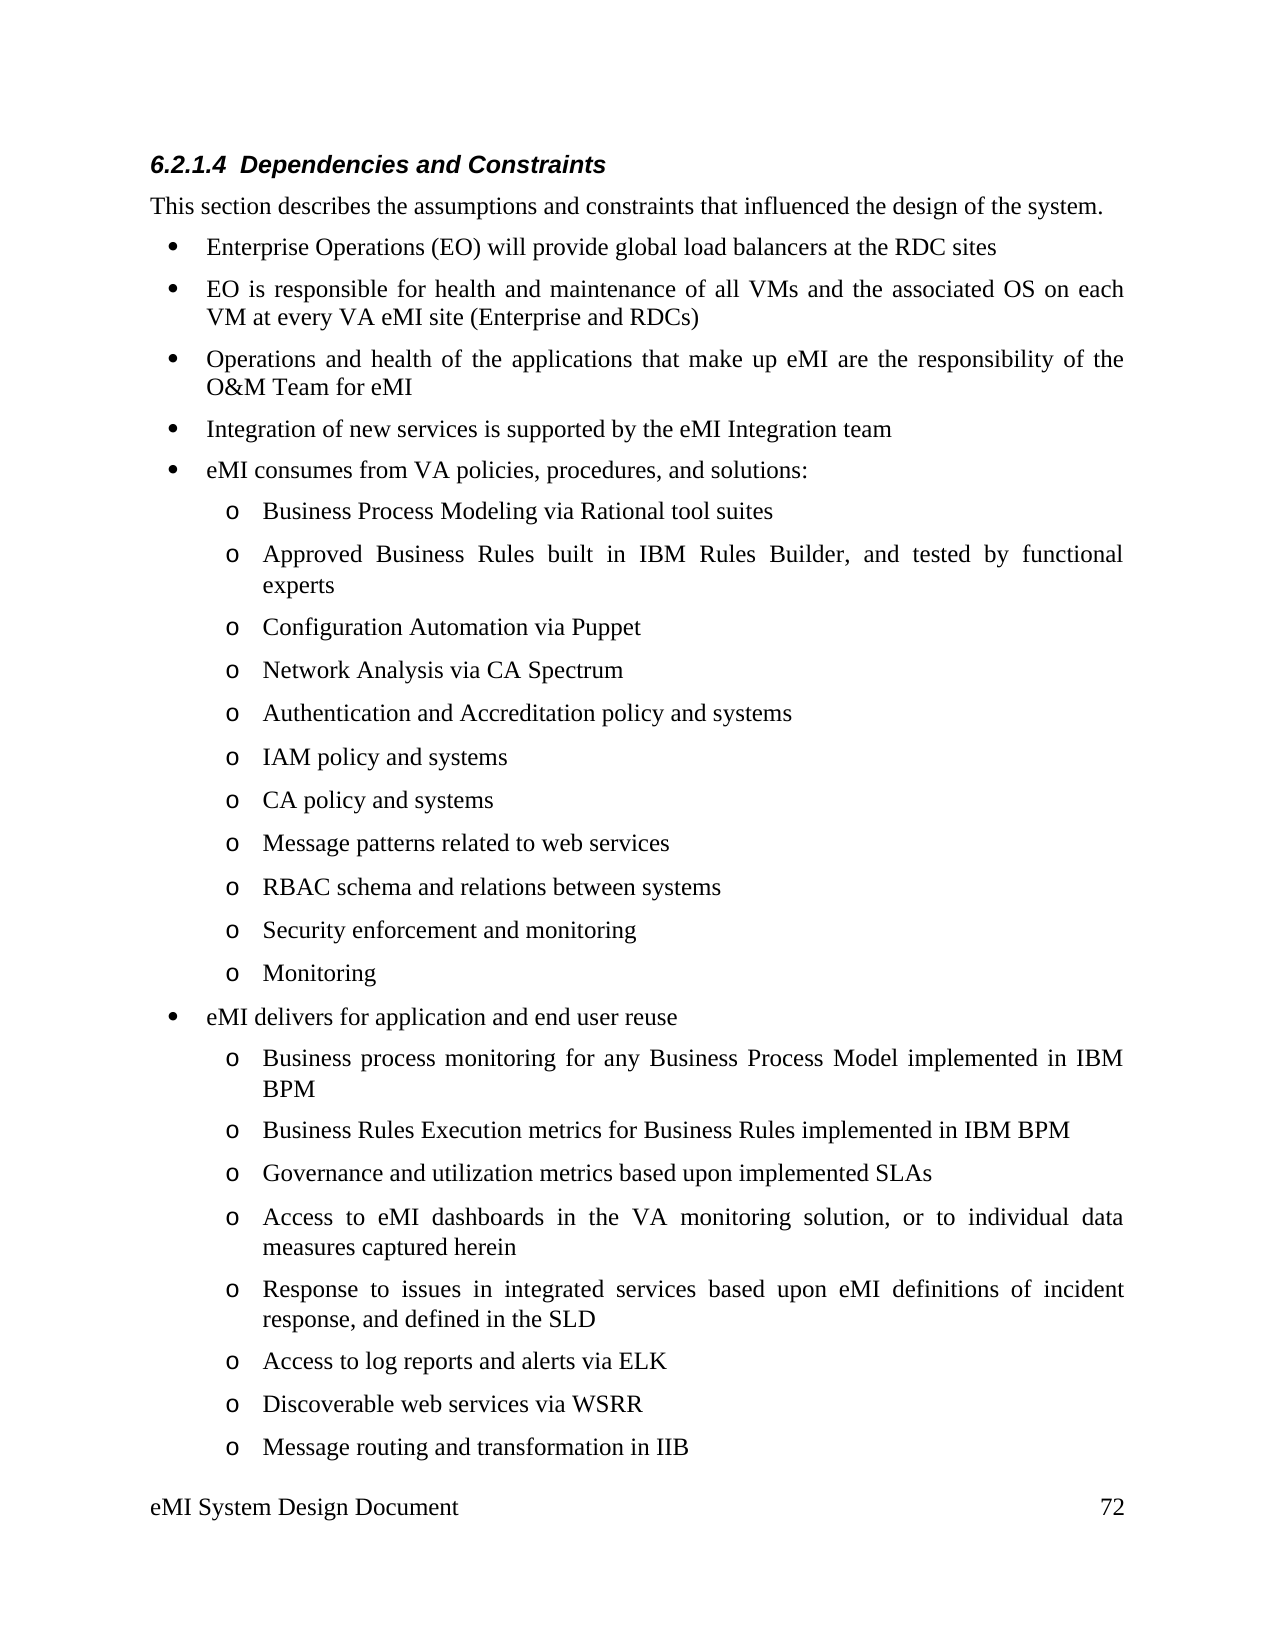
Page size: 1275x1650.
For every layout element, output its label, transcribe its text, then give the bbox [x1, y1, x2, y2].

text eMI consumes from VA policies, procedures, and solutions: [169, 455, 1125, 484]
subtitle Dependencies and Constraints [150, 150, 1125, 179]
list Security enforcement and monitoring [225, 915, 1125, 946]
list Authentication and Accreditation policy and systems [225, 698, 1125, 729]
list Message routing and transformation in IIB [225, 1432, 1125, 1463]
list CA policy and systems [225, 785, 1125, 816]
list IAM policy and systems [225, 742, 1125, 772]
text This section describes the assumptions and constraints that influenced the design of the system. [150, 191, 1125, 220]
list RBAC schema and relations between systems [225, 872, 1125, 902]
list Approved Business Rules built in IBM Rules Builder, and tested by functional experts [225, 539, 1125, 599]
list Business Rules Execution metrics for Business Rules implemented in IBM BPM [225, 1115, 1125, 1146]
list Business Process Modeling via Rational tool suites [225, 496, 1125, 527]
text Enterprise Operations (EO) will provide global load balancers at the RDC sites [169, 232, 1125, 261]
text eMI delivers for application and end user reuse [169, 1002, 1125, 1030]
list Message patterns related to web services [225, 828, 1125, 859]
text Integration of new services is supported by the eMI Integration team [169, 414, 1125, 442]
text EO is responsible for health and maintenance of all VMs and the associated OS on each VM at every VA eMI site (Enterprise and RDCs) [169, 274, 1125, 331]
list Access to eMI dashboards in the VA monitoring solution, or to individual data measures captured herein [225, 1202, 1125, 1261]
list Governance and utilization metrics based upon implemented SLAs [225, 1158, 1125, 1189]
list Configuration Automation via Puppet [225, 612, 1125, 642]
list Network Analysis via CA Spectrum [225, 655, 1125, 686]
list Access to log reports and alerts via ELK [225, 1346, 1125, 1377]
list Business process monitoring for any Business Process Model implemented in IBM BPM [225, 1043, 1125, 1102]
list Discoverable web services via WSRR [225, 1389, 1125, 1420]
list Response to issues in integrated services based upon eMI definitions of incident response, and defined in the SLD [225, 1274, 1125, 1333]
list Monitoring [225, 958, 1125, 989]
text Operations and health of the applications that make up eMI are the responsibility of the O&M Team for eMI [169, 344, 1125, 401]
